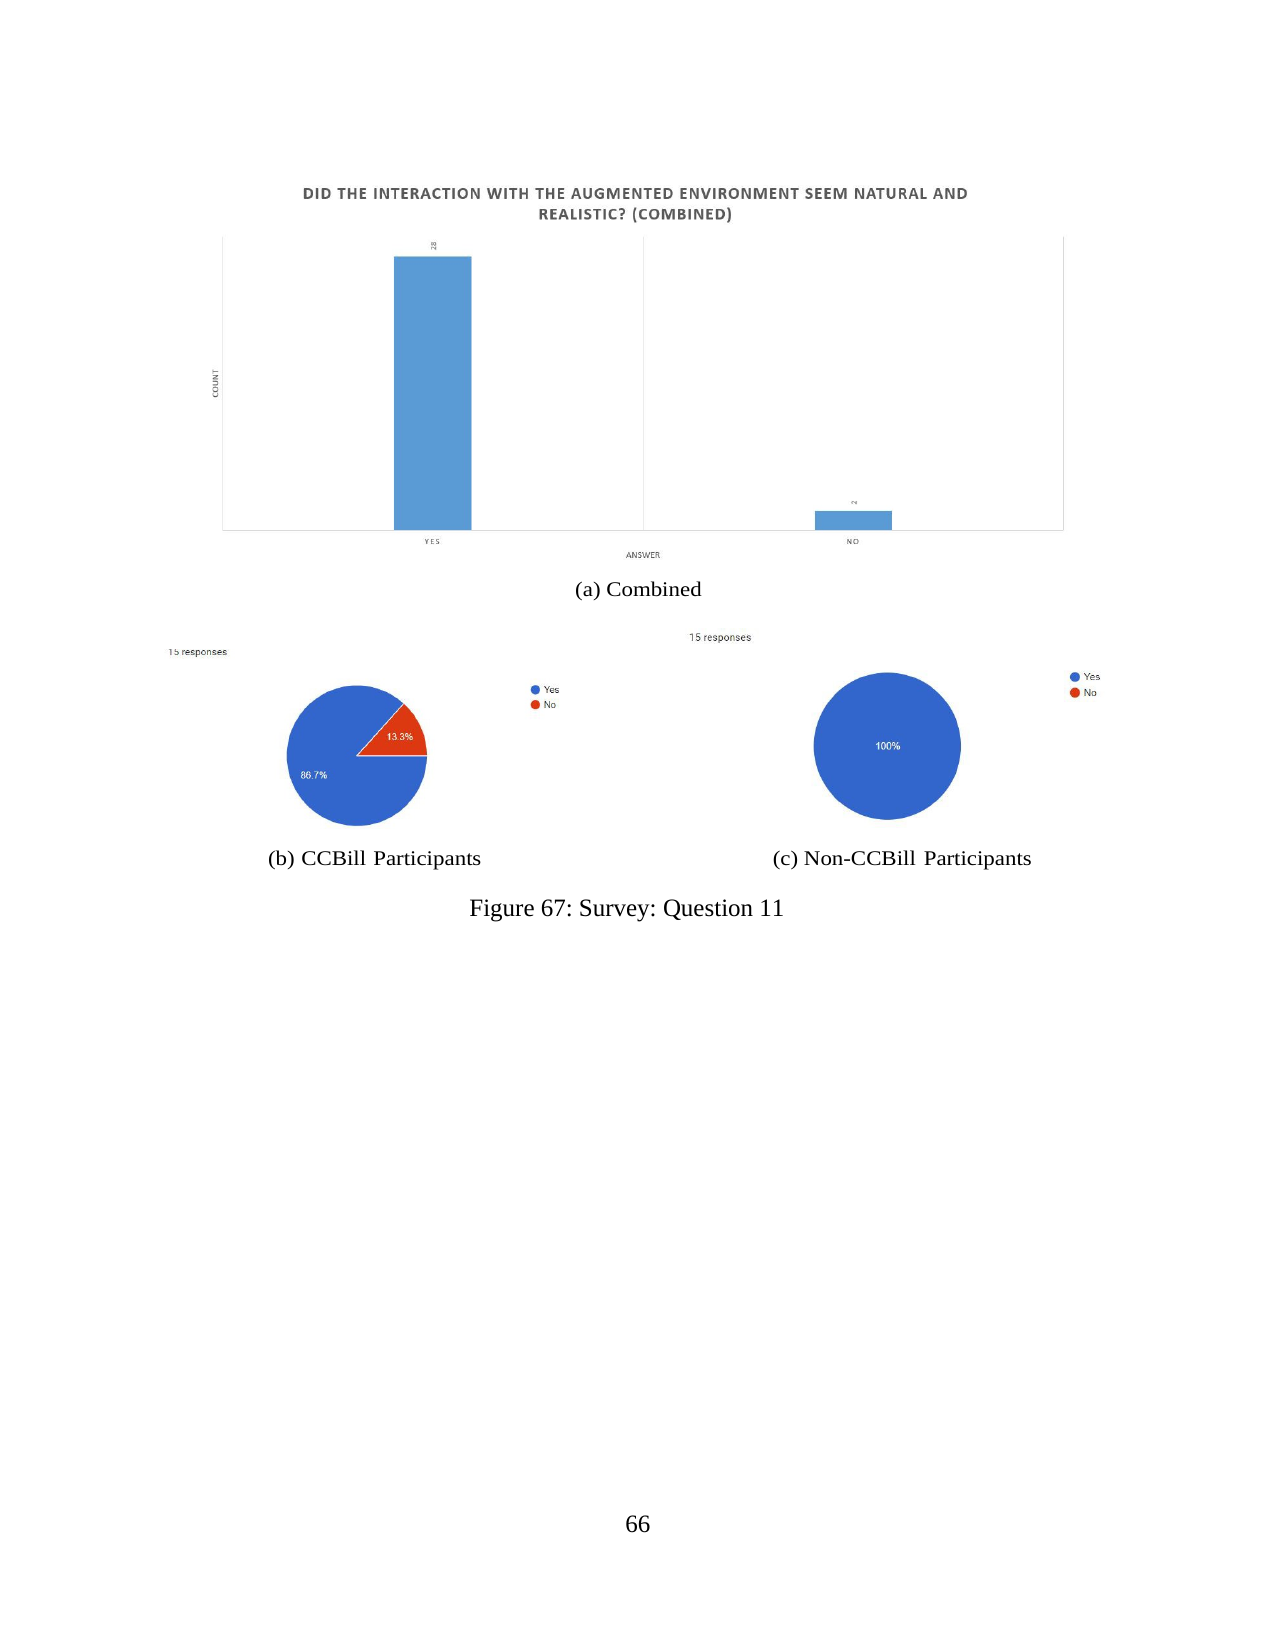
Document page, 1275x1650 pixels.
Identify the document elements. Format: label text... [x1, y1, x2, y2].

picture [212, 185, 1068, 560]
picture [685, 628, 1106, 828]
text (a) Combined [575, 577, 1275, 601]
picture [164, 649, 560, 829]
text Figure 67: Survey: Question 11 [469, 893, 1275, 921]
